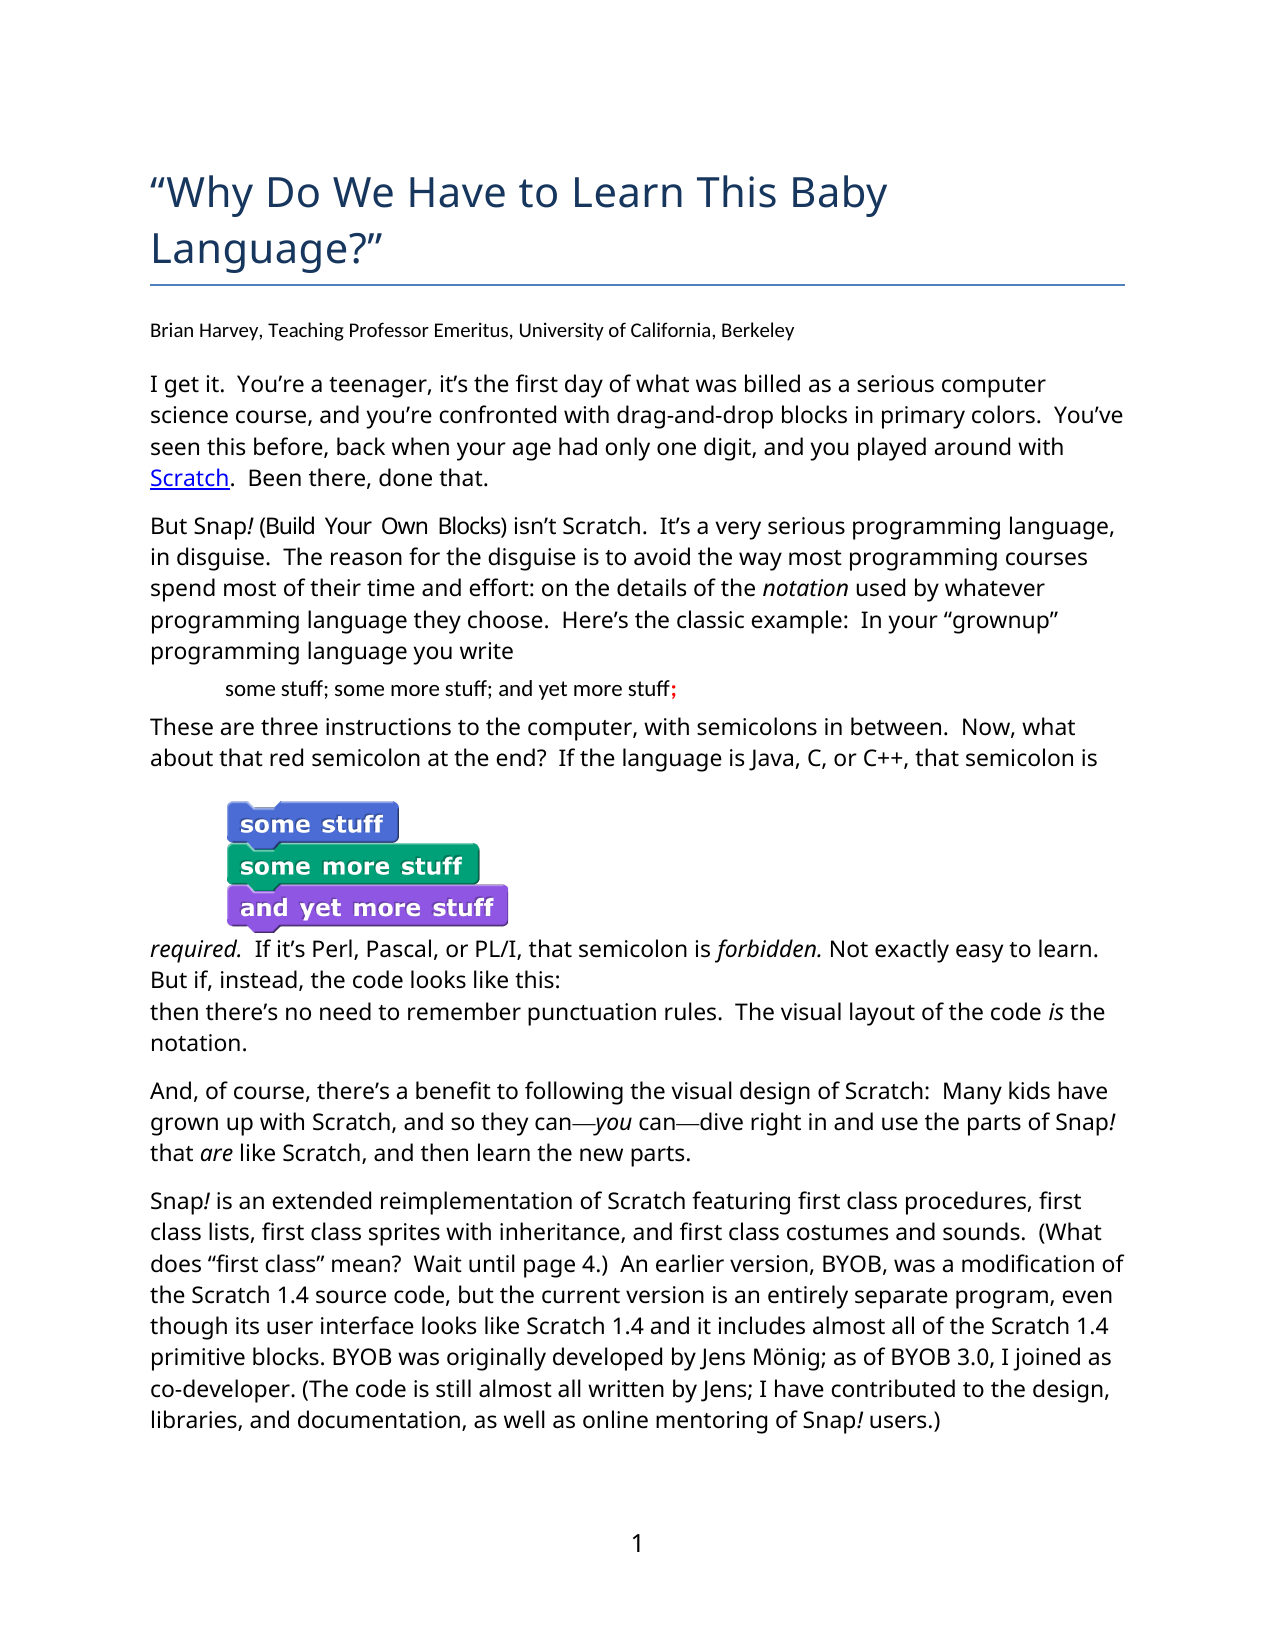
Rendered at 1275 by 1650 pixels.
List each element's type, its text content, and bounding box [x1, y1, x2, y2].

text But Snap! (Build Your Own Blocks) isn’t Scratch. It’s a very serious programming language, in disguise. The reason for the disguise is to avoid the way most programming courses spend most of their time and effort: on the details of the notation used by whatever programming language they choose. Here’s the classic example: In your “grownup” programming language you write [150, 510, 1125, 666]
title “Why Do We Have to Learn This Baby Language?” [150, 162, 1125, 284]
text Brian Harvey, Teaching Professor Emeritus, University of California, Berkeley [150, 318, 1125, 343]
text then there’s no need to remember punctuation rules. The visual layout of the code is the notation. [150, 996, 1125, 1058]
text These are three instructions to the computer, with semicolons in between. Now, what about that red semicolon at the end? If the language is Java, C, or C++, that semicolon is required. If it’s Perl, Pascal, or PL/I, that semicolon is forbidden. Not exactly easy to learn. But if, instead, the code looks like this: [150, 711, 1125, 996]
text I get it. You’re a teenager, it’s the first day of what was billed as a serious computer science course, and you’re confronted with drag-and-drop blocks in primary colors. You’ve seen this before, back when your age had only one digit, and you played around with Scratch. Been there, done that. [150, 368, 1125, 493]
picture [227, 801, 509, 933]
text Snap! is an extended reimplementation of Scratch featuring first class procedures, first class lists, first class sprites with inheritance, and first class costumes and sounds. (What does “first class” mean? Wait until page 4.) An earlier version, BYOB, was a modification of the Scratch 1.4 source code, but the current version is an entirely separate program, even though its user interface looks like Scratch 1.4 and it includes almost all of the Scratch 1.4 primitive blocks. BYOB was originally developed by Jens Mönig; as of BYOB 3.0, I joined as co-developer. (The code is still almost all written by Jens; I have contributed to the design, libraries, and documentation, as well as online mentoring of Snap! users.) [150, 1185, 1125, 1435]
text And, of course, there’s a benefit to following the visual design of Scratch: Many kids have grown up with Scratch, and so they can—you can—dive right in and use the parts of Snap! that are like Scratch, and then learn the new parts. [150, 1075, 1125, 1168]
text some stuff; some more stuff; and yet more stuff; [150, 674, 1125, 702]
